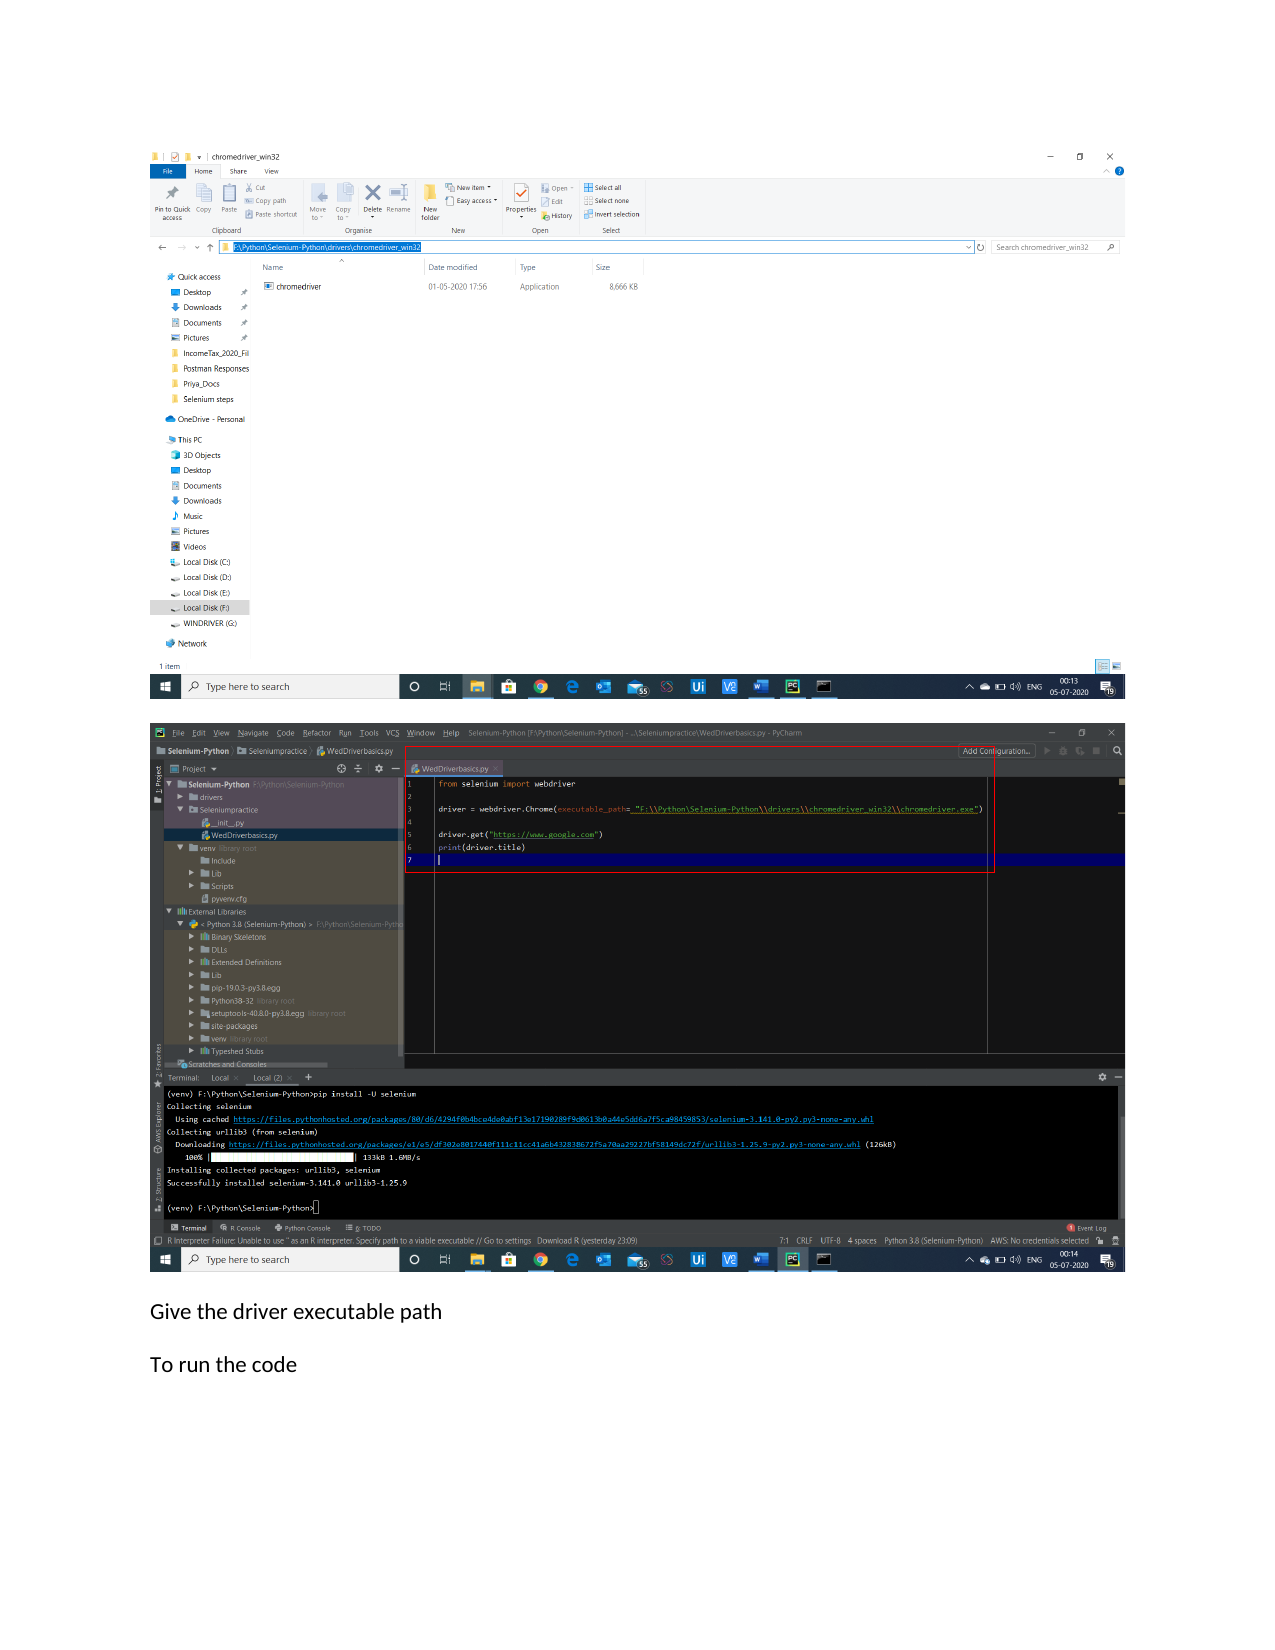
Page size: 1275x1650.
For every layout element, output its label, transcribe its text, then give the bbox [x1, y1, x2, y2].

text Give the driver executable path [150, 1297, 1125, 1325]
picture [150, 723, 1125, 1272]
text To run the code [150, 1350, 1125, 1378]
picture [150, 150, 1125, 699]
